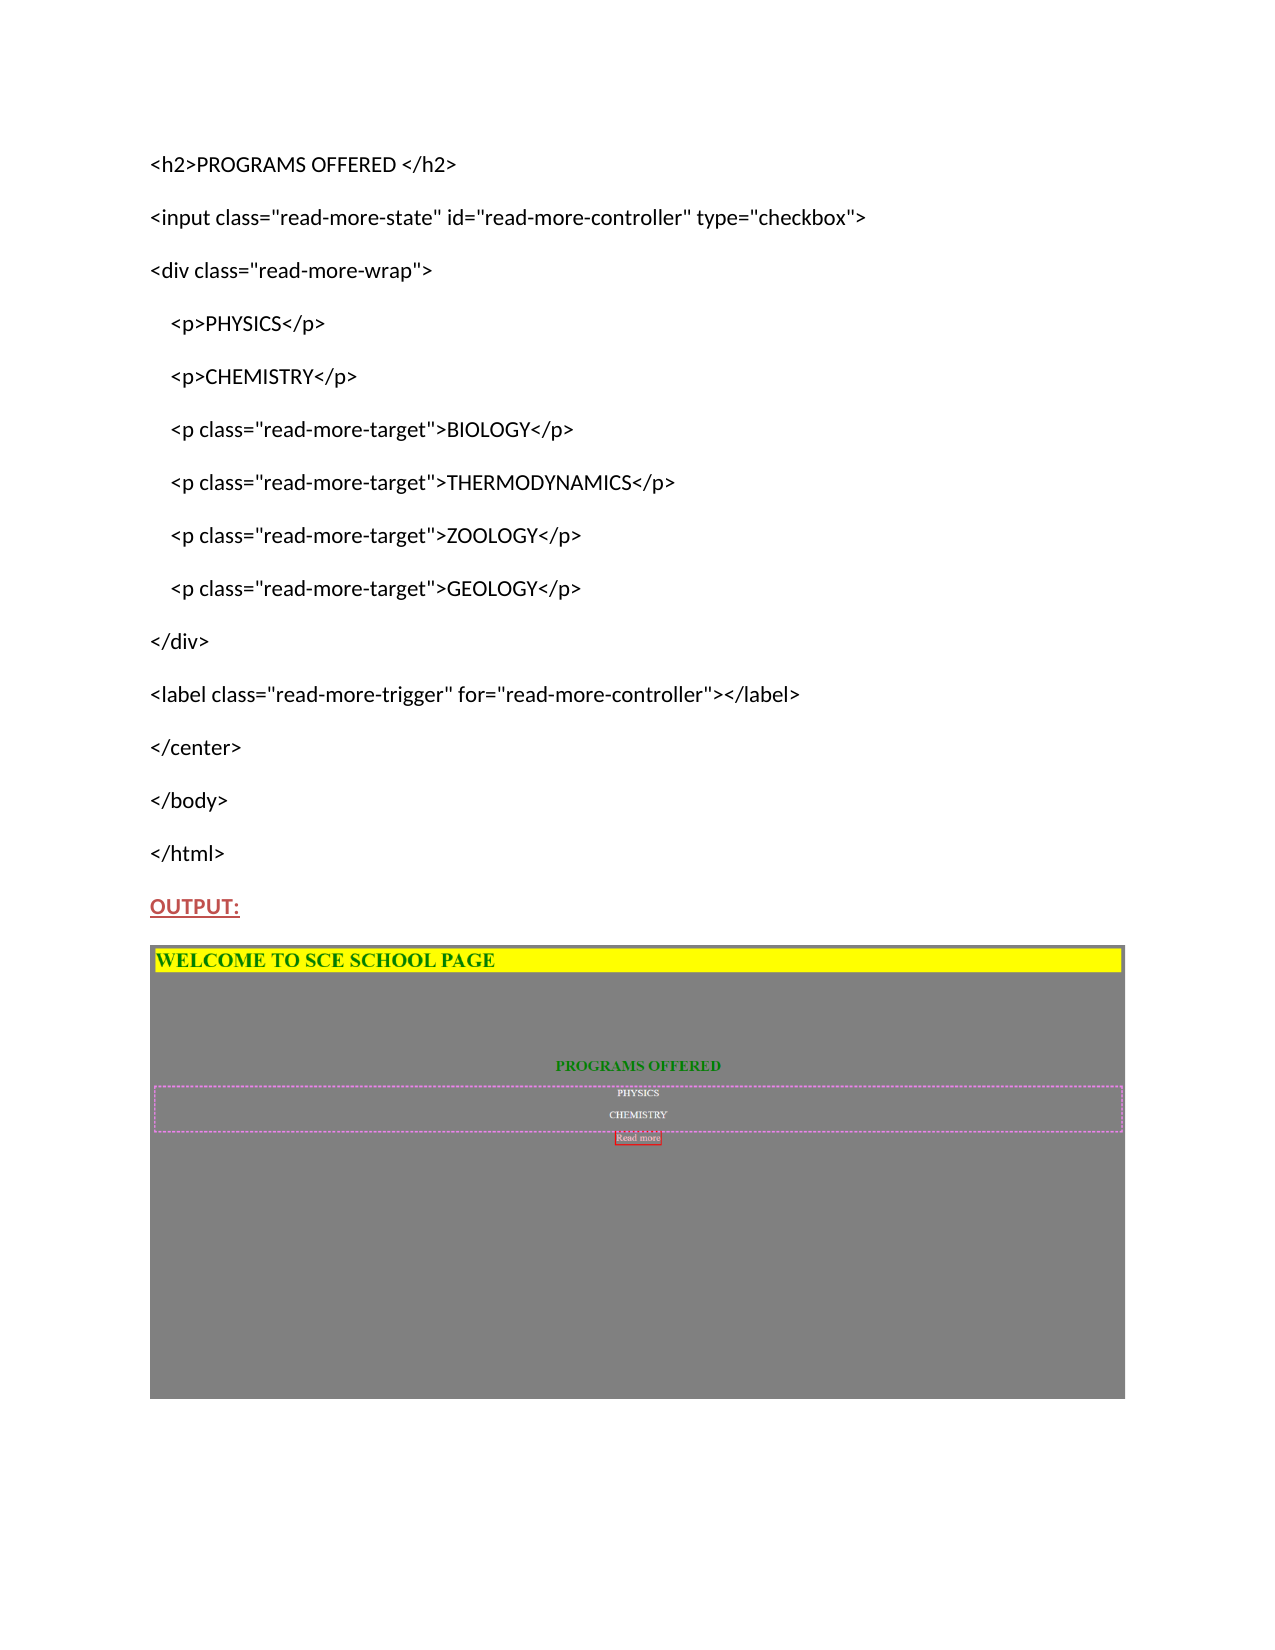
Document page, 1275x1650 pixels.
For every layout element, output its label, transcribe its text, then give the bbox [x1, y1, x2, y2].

text <p class="read-more-target">THERMODYNAMICS</p> [150, 468, 1125, 496]
text </center> [150, 733, 1125, 761]
text </html> [150, 839, 1125, 867]
text </body> [150, 786, 1125, 814]
text <p class="read-more-target">GEOLOGY</p> [150, 574, 1125, 602]
text <p class="read-more-target">BIOLOGY</p> [150, 415, 1125, 443]
text OUTPUT: [150, 892, 1125, 920]
picture [150, 945, 1125, 1399]
text <label class="read-more-trigger" for="read-more-controller"></label> [150, 680, 1125, 708]
text <input class="read-more-state" id="read-more-controller" type="checkbox"> [150, 203, 1125, 231]
text <h2>PROGRAMS OFFERED </h2> [150, 150, 1125, 178]
text <p>CHEMISTRY</p> [150, 362, 1125, 390]
text <p>PHYSICS</p> [150, 309, 1125, 337]
text </div> [150, 627, 1125, 655]
text <div class="read-more-wrap"> [150, 256, 1125, 284]
text <p class="read-more-target">ZOOLOGY</p> [150, 521, 1125, 549]
